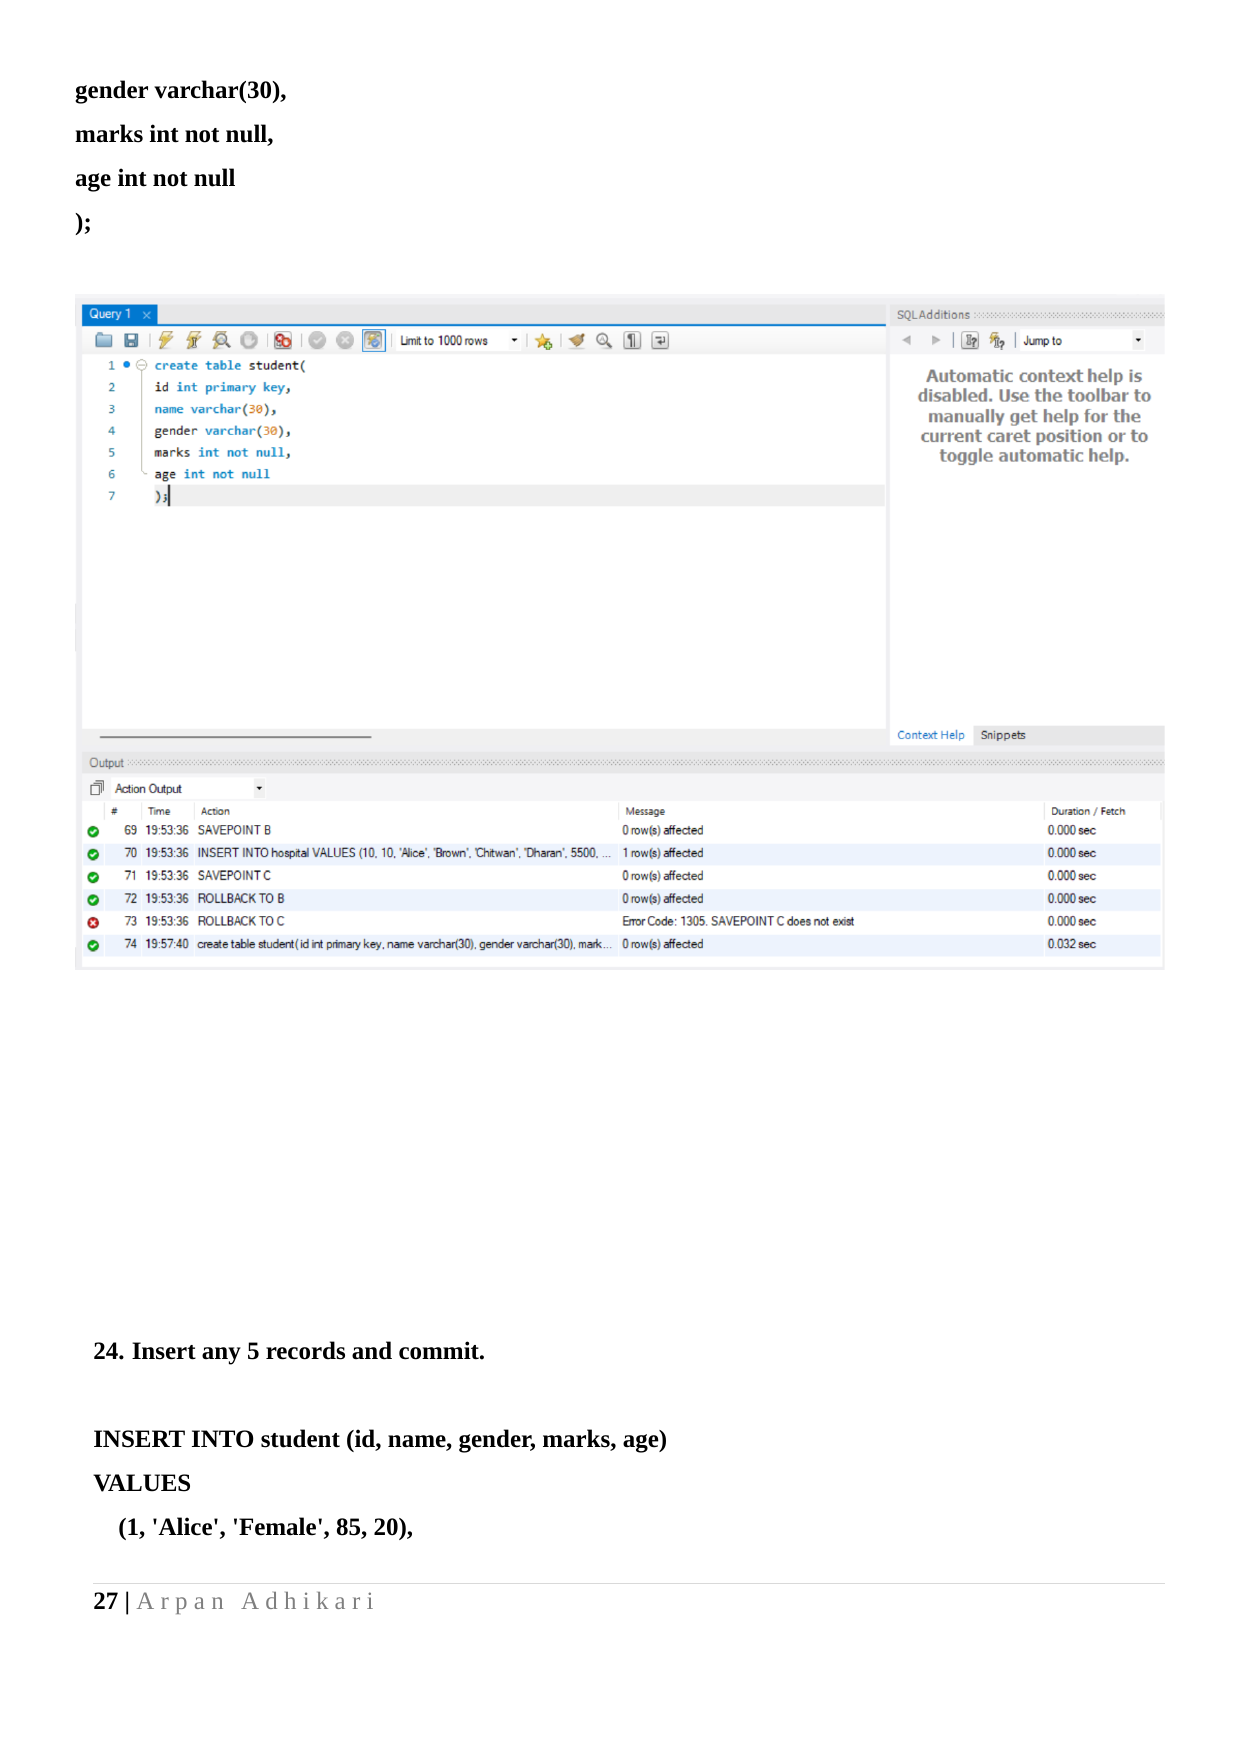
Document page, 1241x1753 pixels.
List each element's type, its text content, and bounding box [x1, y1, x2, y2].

picture [75, 294, 1165, 970]
text (1, 'Alice', 'Female', 85, 20), [93, 1512, 1165, 1541]
text 24. Insert any 5 records and commit. [93, 1336, 1165, 1365]
text age int not null [75, 163, 1165, 192]
text marks int not null, [75, 119, 1165, 148]
text INSERT INTO student (id, name, gender, marks, age) [93, 1424, 1165, 1453]
text ); [75, 207, 1165, 236]
text gender varchar(30), [75, 75, 1165, 104]
text VALUES [93, 1468, 1165, 1497]
